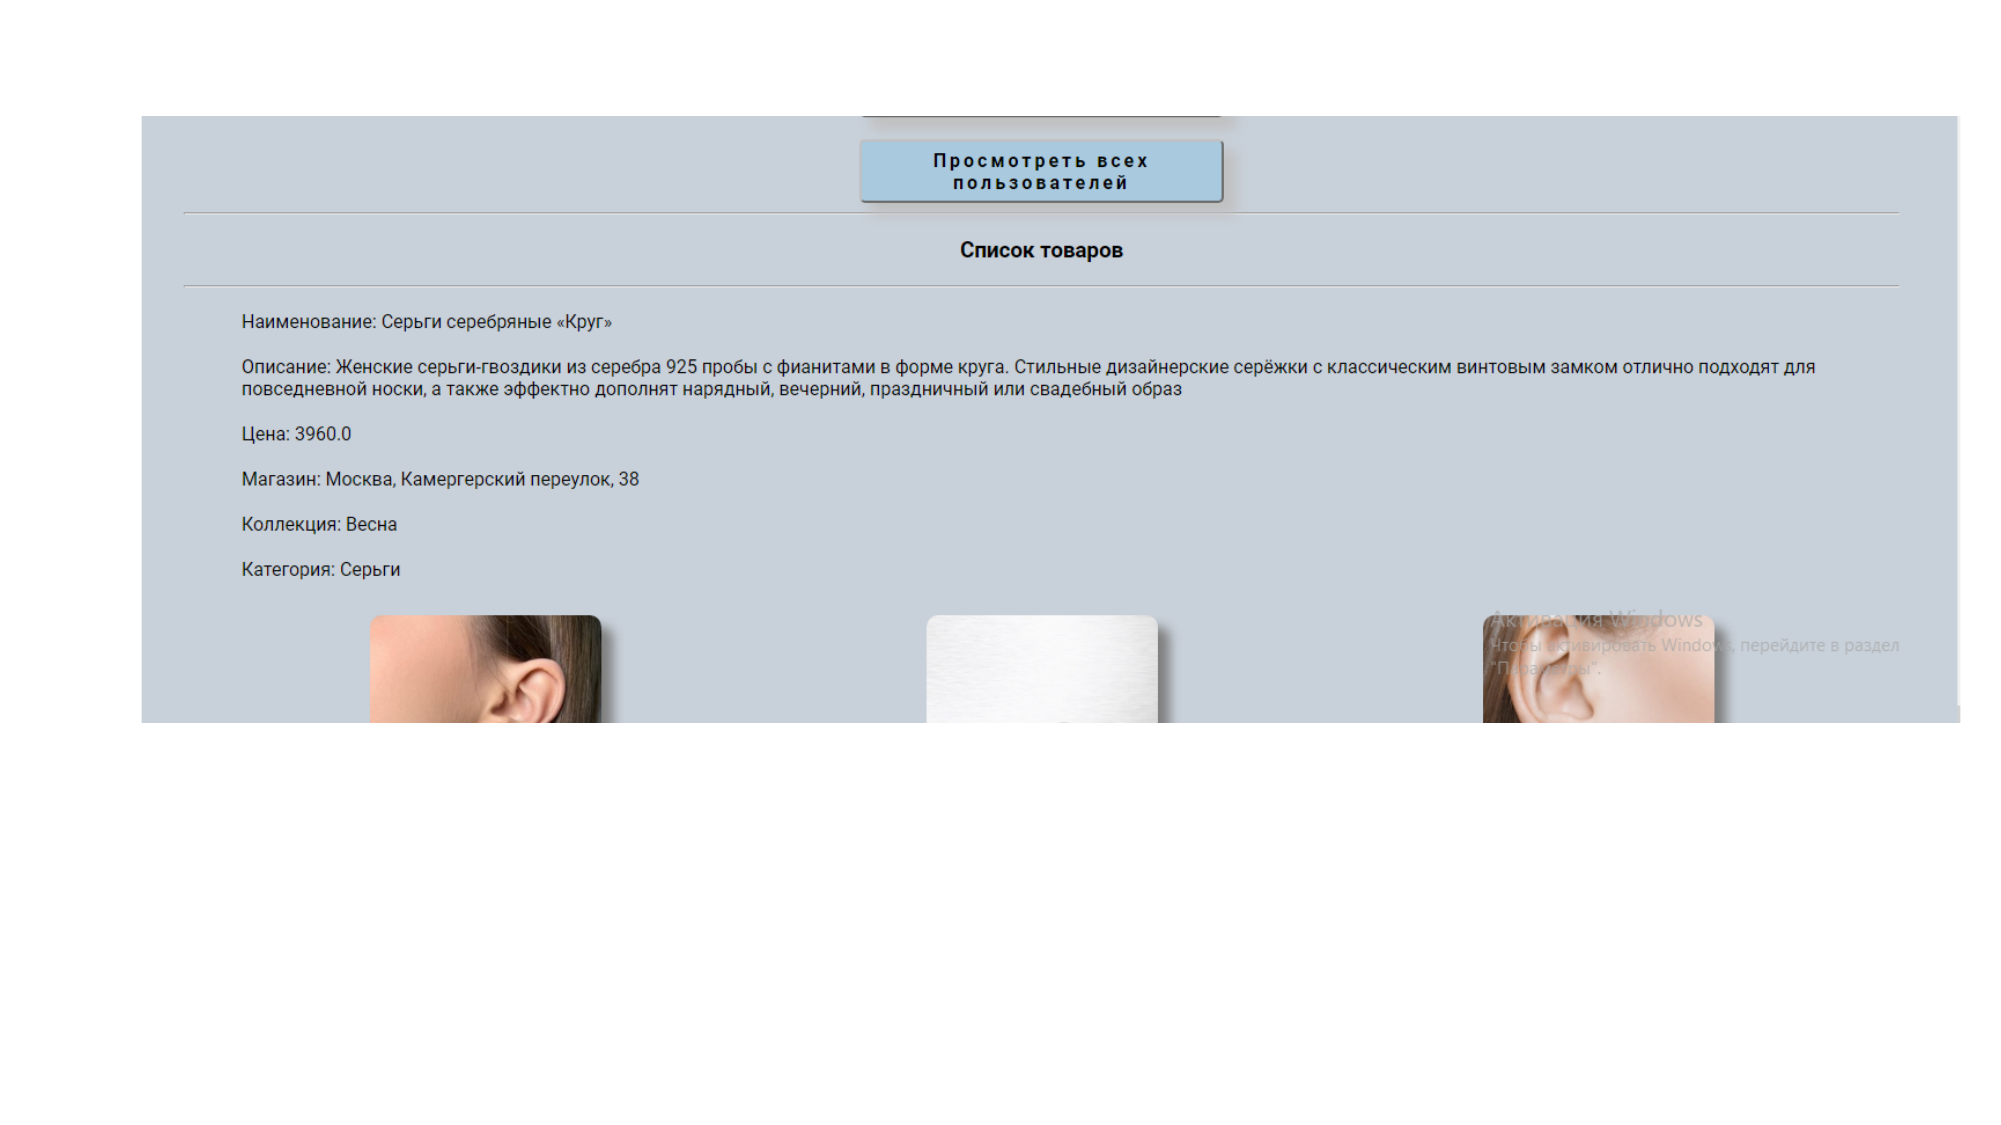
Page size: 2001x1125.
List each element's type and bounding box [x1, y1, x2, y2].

picture [141, 116, 1961, 723]
